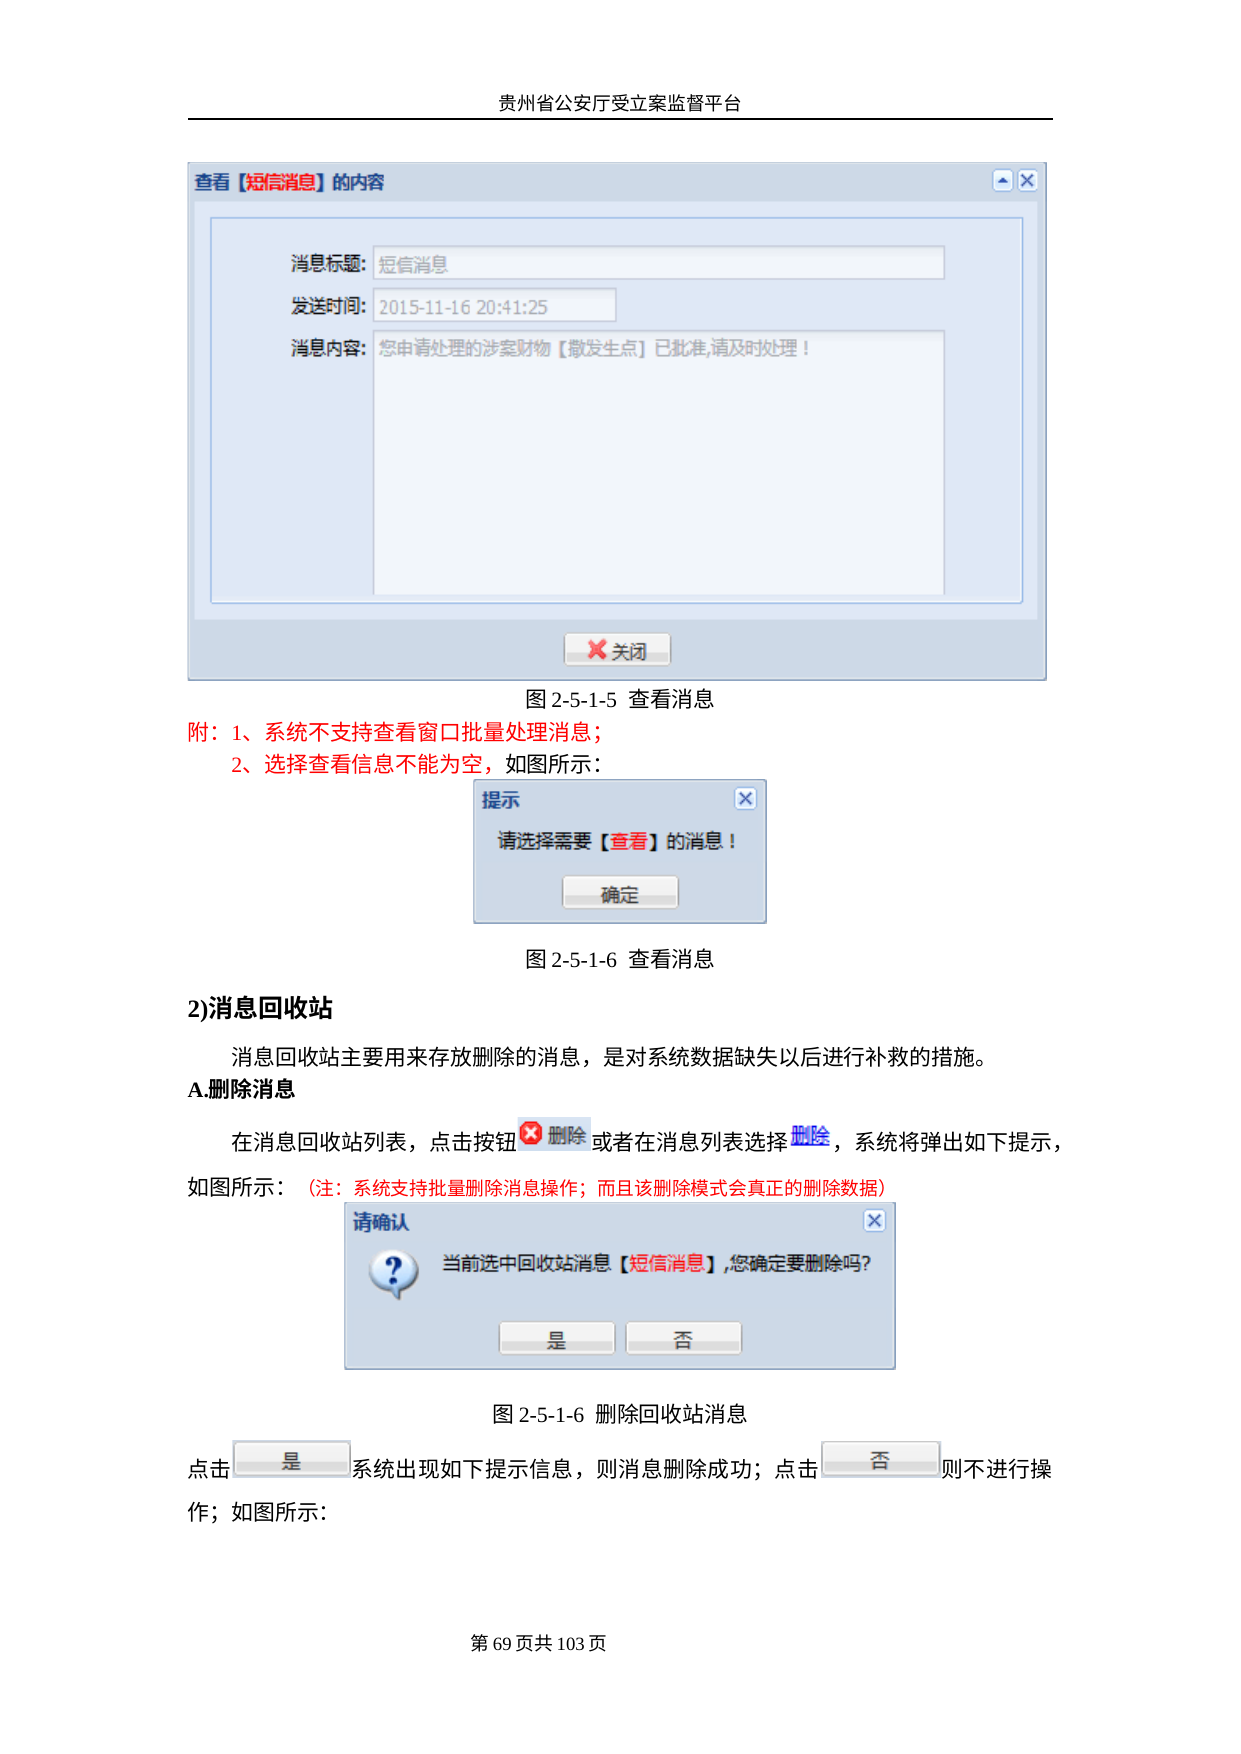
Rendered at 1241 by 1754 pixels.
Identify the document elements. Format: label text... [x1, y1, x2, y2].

picture [344, 1202, 896, 1370]
text 图2-5-1-6 删除回收站消息 [187, 1397, 1053, 1429]
picture [788, 1122, 833, 1151]
text A.删除消息 [187, 1072, 1053, 1104]
picture [187, 162, 1047, 681]
text 图2-5-1-5 查看消息 [187, 682, 1053, 714]
text 图2-5-1-6 查看消息 [187, 942, 1053, 974]
text 消息回收站主要用来存放删除的消息，是对系统数据缺失以后进行补救的措施。 [187, 1039, 1053, 1072]
picture [232, 1440, 351, 1478]
text 2)消息回收站 [187, 974, 1053, 1039]
picture [473, 779, 767, 924]
text 2、选择查看信息不能为空，如图所示： [187, 747, 1053, 779]
picture [821, 1441, 942, 1478]
text 点击系统出现如下提示信息，则消息删除成功；点击则不进行操作；如图所示： [187, 1429, 1053, 1527]
text 在消息回收站列表，点击按钮或者在消息列表选择，系统将弹出如下提示，如图所示：（注：系统支持批量删除消息操作；而且该删除模式会真正的删除数据） [187, 1104, 1053, 1202]
text 附：1、系统不支持查看窗口批量处理消息； [187, 714, 1053, 747]
picture [517, 1117, 591, 1151]
